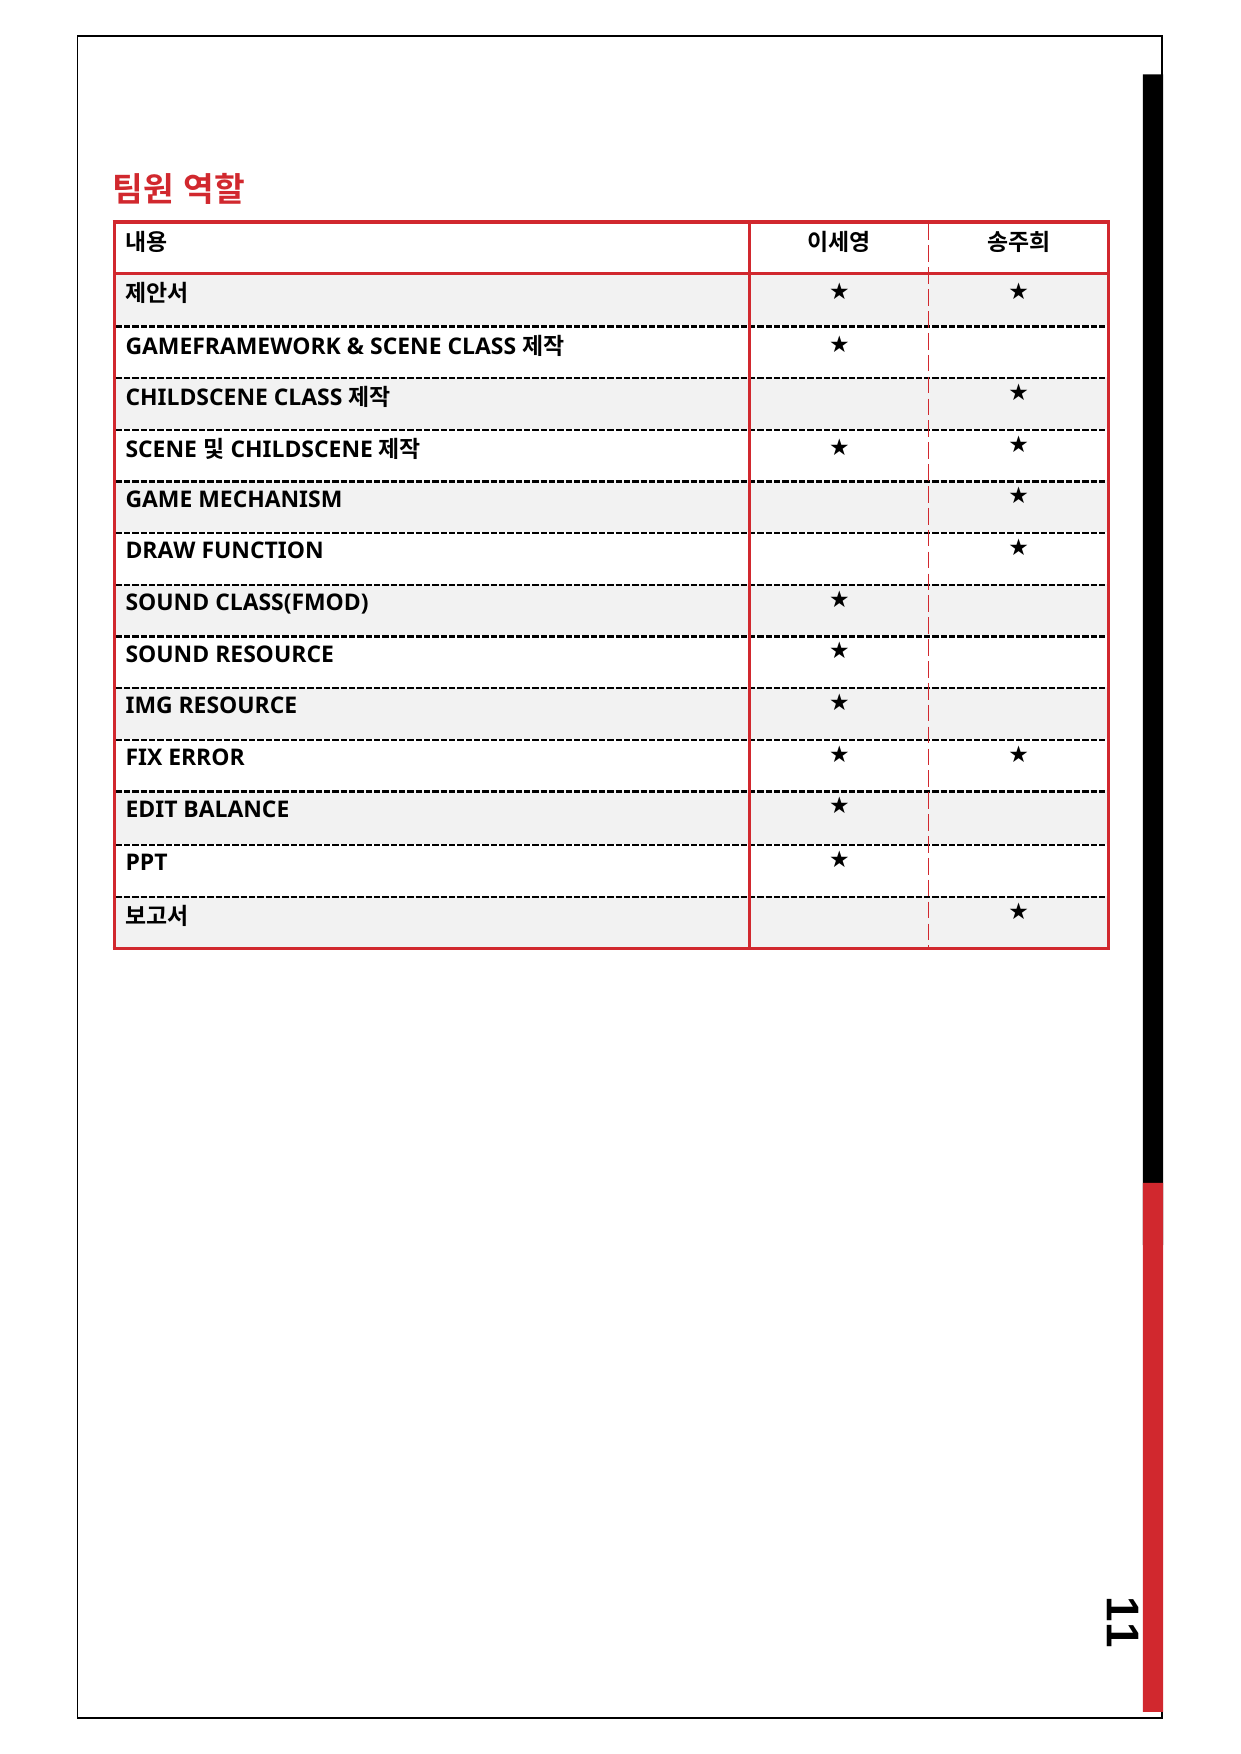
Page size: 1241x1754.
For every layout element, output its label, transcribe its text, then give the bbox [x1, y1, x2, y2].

table_cell ★ [929, 739, 1107, 790]
table_header 내용 [116, 224, 748, 272]
table_cell 보고서 [116, 896, 748, 947]
table_cell ★ [929, 429, 1107, 480]
table_cell GameFrameWork & Scene CLASS 제작 [116, 325, 748, 377]
table_cell ChildScene CLASS 제작 [116, 377, 748, 429]
table_cell ★ [751, 584, 929, 635]
table_cell Edit balance [116, 790, 748, 844]
table_cell Sound class(FMOD) [116, 584, 748, 635]
table_cell [929, 635, 1107, 687]
table_cell ★ [929, 896, 1107, 947]
table_cell Draw function [116, 532, 748, 584]
table_cell Sound resource [116, 635, 748, 687]
table_cell ★ [929, 377, 1107, 429]
table_cell [751, 480, 929, 532]
table_cell ★ [751, 739, 929, 790]
table_header 송주희 [929, 224, 1107, 272]
subtitle 팀원 역할 [112, 162, 1128, 211]
table_cell Img resource [116, 687, 748, 739]
table_cell [751, 896, 929, 947]
table_cell [751, 377, 929, 429]
table_cell [751, 532, 929, 584]
table_cell ★ [929, 532, 1107, 584]
table_cell [929, 584, 1107, 635]
table_cell Fix error [116, 739, 748, 790]
table_cell ★ [929, 480, 1107, 532]
table_cell [929, 687, 1107, 739]
table_cell [929, 790, 1107, 844]
table_cell Ppt [116, 844, 748, 896]
table_cell ★ [751, 844, 929, 896]
table_cell ★ [929, 275, 1107, 325]
table_header 이세영 [751, 224, 929, 272]
table_cell Game mechanism [116, 480, 748, 532]
table_cell Scene 및 ChildScene 제작 [116, 429, 748, 480]
table_cell ★ [751, 429, 929, 480]
table_cell [929, 325, 1107, 377]
table_cell ★ [751, 325, 929, 377]
table_cell 제안서 [116, 275, 748, 325]
table_cell [929, 844, 1107, 896]
table_cell ★ [751, 275, 929, 325]
table_cell ★ [751, 790, 929, 844]
table_cell ★ [751, 635, 929, 687]
table_cell ★ [751, 687, 929, 739]
